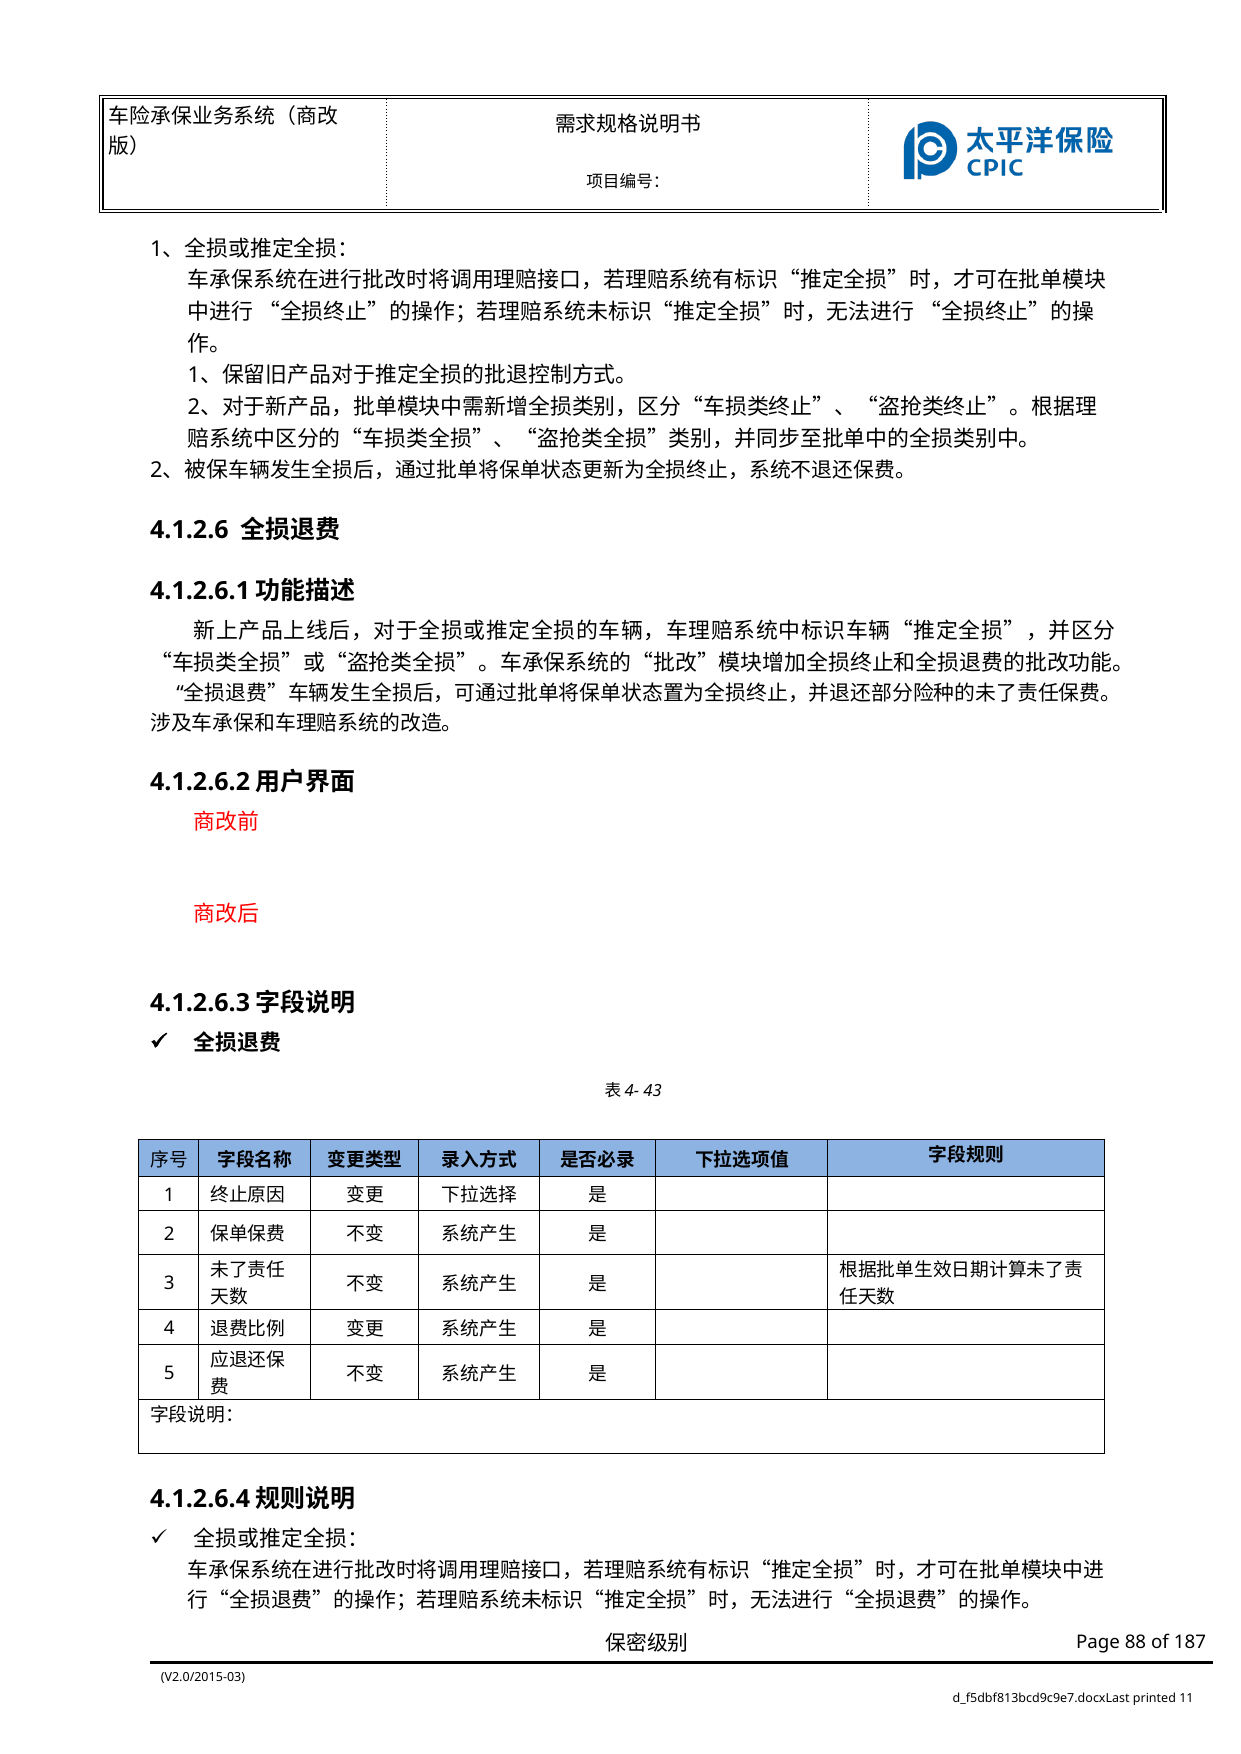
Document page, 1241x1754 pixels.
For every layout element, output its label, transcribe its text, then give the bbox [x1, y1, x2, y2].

list 全损退费 [150, 1024, 1116, 1056]
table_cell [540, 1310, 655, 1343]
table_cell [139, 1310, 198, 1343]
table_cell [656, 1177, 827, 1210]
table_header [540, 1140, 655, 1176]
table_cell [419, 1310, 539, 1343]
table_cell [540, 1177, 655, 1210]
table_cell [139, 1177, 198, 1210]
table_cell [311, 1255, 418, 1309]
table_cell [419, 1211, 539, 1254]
subtitle 用户界面 [150, 762, 1116, 798]
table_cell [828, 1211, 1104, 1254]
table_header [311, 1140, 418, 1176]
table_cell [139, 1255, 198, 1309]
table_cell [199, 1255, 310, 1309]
text 表4- 43 [150, 1078, 1116, 1101]
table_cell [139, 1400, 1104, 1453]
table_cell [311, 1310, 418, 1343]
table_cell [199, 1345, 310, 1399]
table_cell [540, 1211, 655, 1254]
text 商改前 [150, 804, 1116, 836]
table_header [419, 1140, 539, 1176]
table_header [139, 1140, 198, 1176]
text 1、全损或推定全损： [150, 231, 1116, 262]
text 车承保系统在进行批改时将调用理赔接口，若理赔系统有标识“推定全损”时，才可在批单模块中进行“全损退费”的操作；若理赔系统未标识“推定全损”时，无法进行“全损退费”的操作。 [187, 1553, 1116, 1613]
text 新上产品上线后，对于全损或推定全损的车辆，车理赔系统中标识车辆“推定全损”，并区分“车损类全损”或“盗抢类全损”。车承保系统的“批改”模块增加全损终止和全损退费的批改功能。 [150, 613, 1116, 676]
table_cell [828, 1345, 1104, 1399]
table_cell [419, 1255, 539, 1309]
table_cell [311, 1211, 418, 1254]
text 车承保系统在进行批改时将调用理赔接口，若理赔系统有标识“推定全损”时，才可在批单模块中进行 “全损终止”的操作；若理赔系统未标识“推定全损”时，无法进行 “全损终止”的操作。 [187, 262, 1116, 357]
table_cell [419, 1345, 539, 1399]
text “全损退费”车辆发生全损后，可通过批单将保单状态置为全损终止，并退还部分险种的未了责任保费。涉及车承保和车理赔系统的改造。 [150, 676, 1116, 737]
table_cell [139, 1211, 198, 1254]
subtitle 功能描述 [150, 571, 1116, 607]
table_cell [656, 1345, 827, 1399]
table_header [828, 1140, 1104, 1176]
text 2、对于新产品，批单模块中需新增全损类别，区分“车损类终止”、“盗抢类终止”。根据理赔系统中区分的“车损类全损”、“盗抢类全损”类别，并同步至批单中的全损类别中。 [187, 389, 1116, 452]
subtitle 全损退费 [150, 509, 1116, 546]
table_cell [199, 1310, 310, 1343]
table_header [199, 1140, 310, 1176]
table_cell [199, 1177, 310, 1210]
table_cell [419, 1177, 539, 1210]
subtitle 规则说明 [150, 1479, 1116, 1515]
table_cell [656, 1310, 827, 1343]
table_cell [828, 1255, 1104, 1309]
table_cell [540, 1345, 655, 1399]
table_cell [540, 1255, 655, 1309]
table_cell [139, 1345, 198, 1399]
list 全损或推定全损： [150, 1521, 1116, 1553]
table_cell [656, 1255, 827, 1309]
text 1、保留旧产品对于推定全损的批退控制方式。 [187, 357, 1116, 389]
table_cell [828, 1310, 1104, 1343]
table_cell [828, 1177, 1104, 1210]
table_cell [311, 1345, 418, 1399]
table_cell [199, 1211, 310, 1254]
text 2、被保车辆发生全损后，通过批单将保单状态更新为全损终止，系统不退还保费。 [150, 452, 1116, 484]
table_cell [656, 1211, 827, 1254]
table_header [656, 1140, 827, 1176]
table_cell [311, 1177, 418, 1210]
subtitle 字段说明 [150, 982, 1116, 1018]
picture [900, 117, 1117, 183]
text 商改后 [150, 896, 1116, 927]
